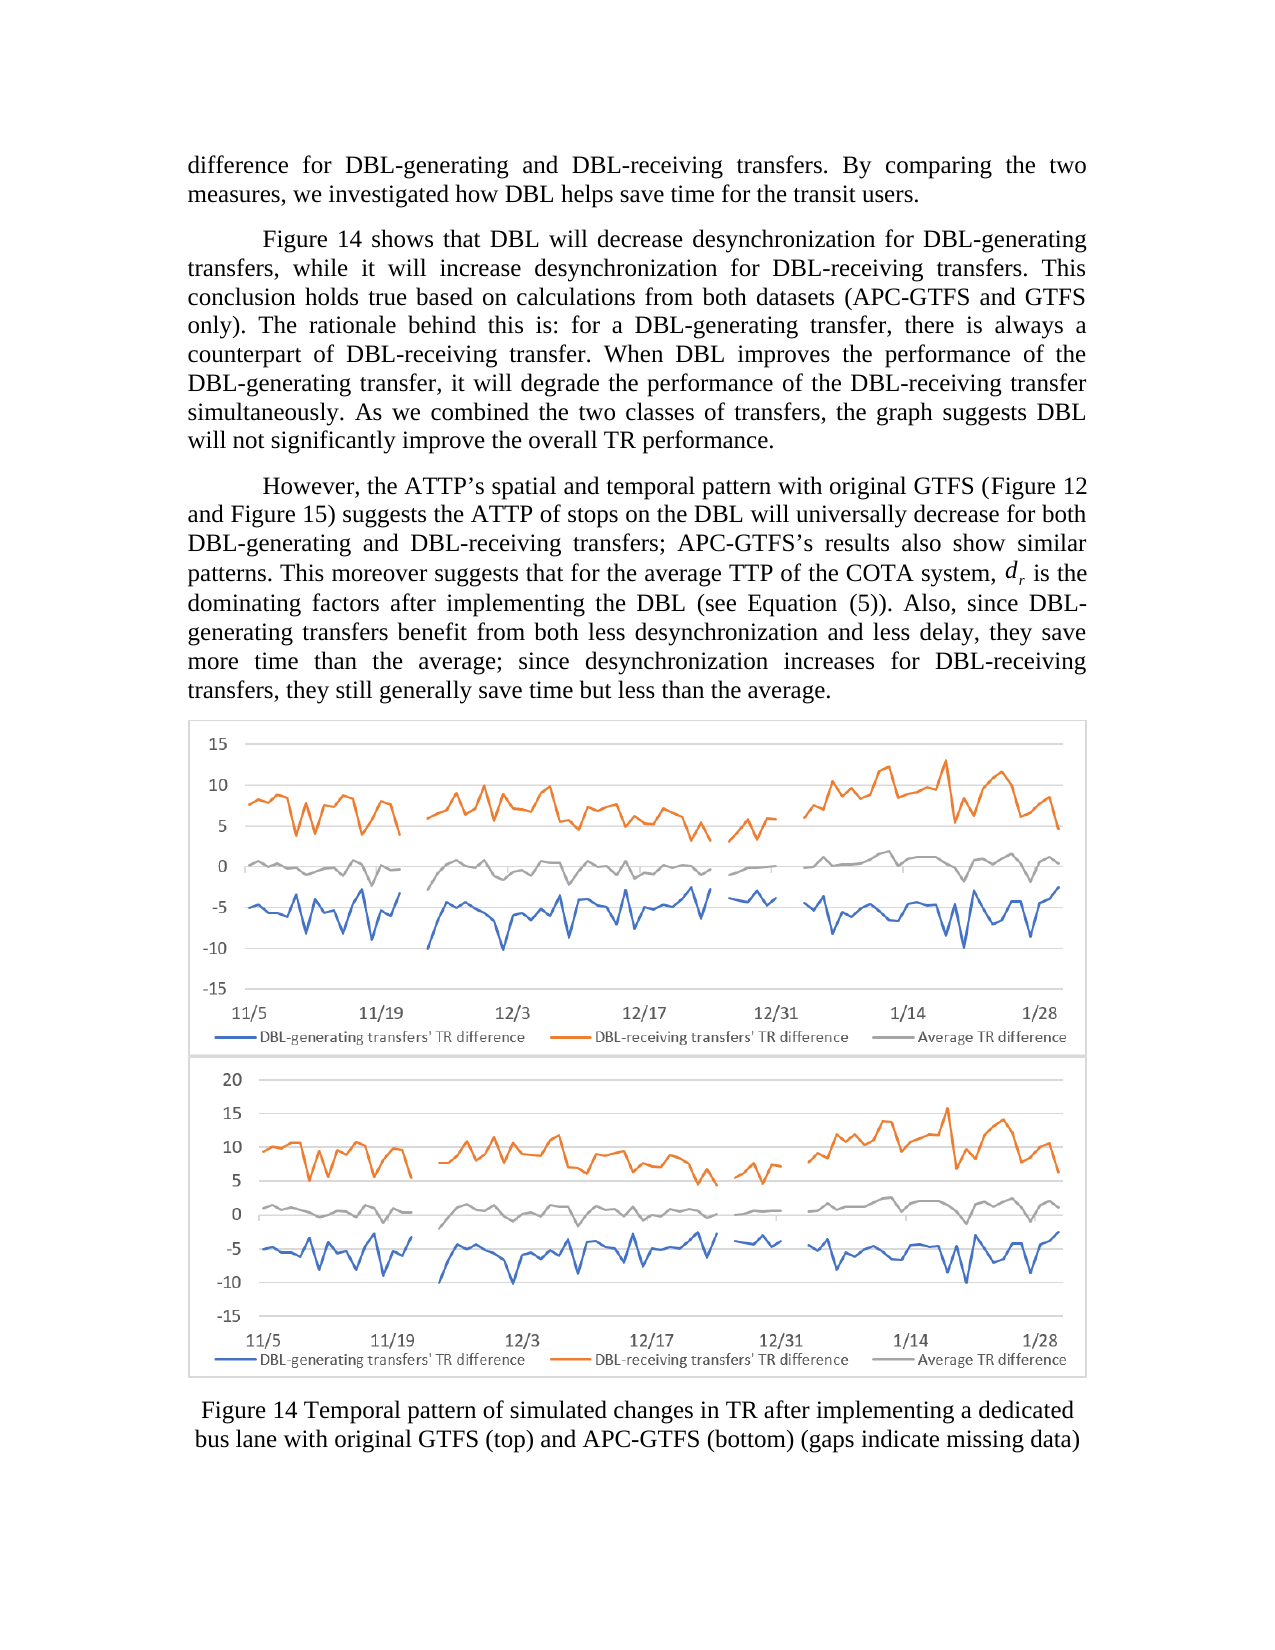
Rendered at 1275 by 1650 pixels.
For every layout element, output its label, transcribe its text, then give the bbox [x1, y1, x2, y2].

text However, the ATTP’s spatial and temporal pattern with original GTFS (Figure 12 and Figure 15) suggests the ATTP of stops on the DBL will universally decrease for both DBL-generating and DBL-receiving transfers; APC-GTFS’s results also show similar patterns. This moreover suggests that for the average TTP of the COTA system, is the dominating factors after implementing the DBL (see Equation (5)). Also, since DBL-generating transfers benefit from both less desynchronization and less delay, they save more time than the average; since desynchronization increases for DBL-receiving transfers, they still generally save time but less than the average. [187, 471, 1087, 703]
picture [187, 720, 1088, 1379]
text Figure 14 Temporal pattern of simulated changes in TR after implementing a dedicated bus lane with original GTFS (top) and APC-GTFS (bottom) (gaps indicate missing data) [187, 1396, 1087, 1453]
text Figure 14 shows that DBL will decrease desynchronization for DBL-generating transfers, while it will increase desynchronization for DBL-receiving transfers. This conclusion holds true based on calculations from both datasets (APC-GTFS and GTFS only). The rationale behind this is: for a DBL-generating transfer, there is always a counterpart of DBL-receiving transfer. When DBL improves the performance of the DBL-generating transfer, it will degrade the performance of the DBL-receiving transfer simultaneously. As we combined the two classes of transfers, the graph suggests DBL will not significantly improve the overall TR performance. [187, 224, 1087, 454]
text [187, 150, 1087, 207]
